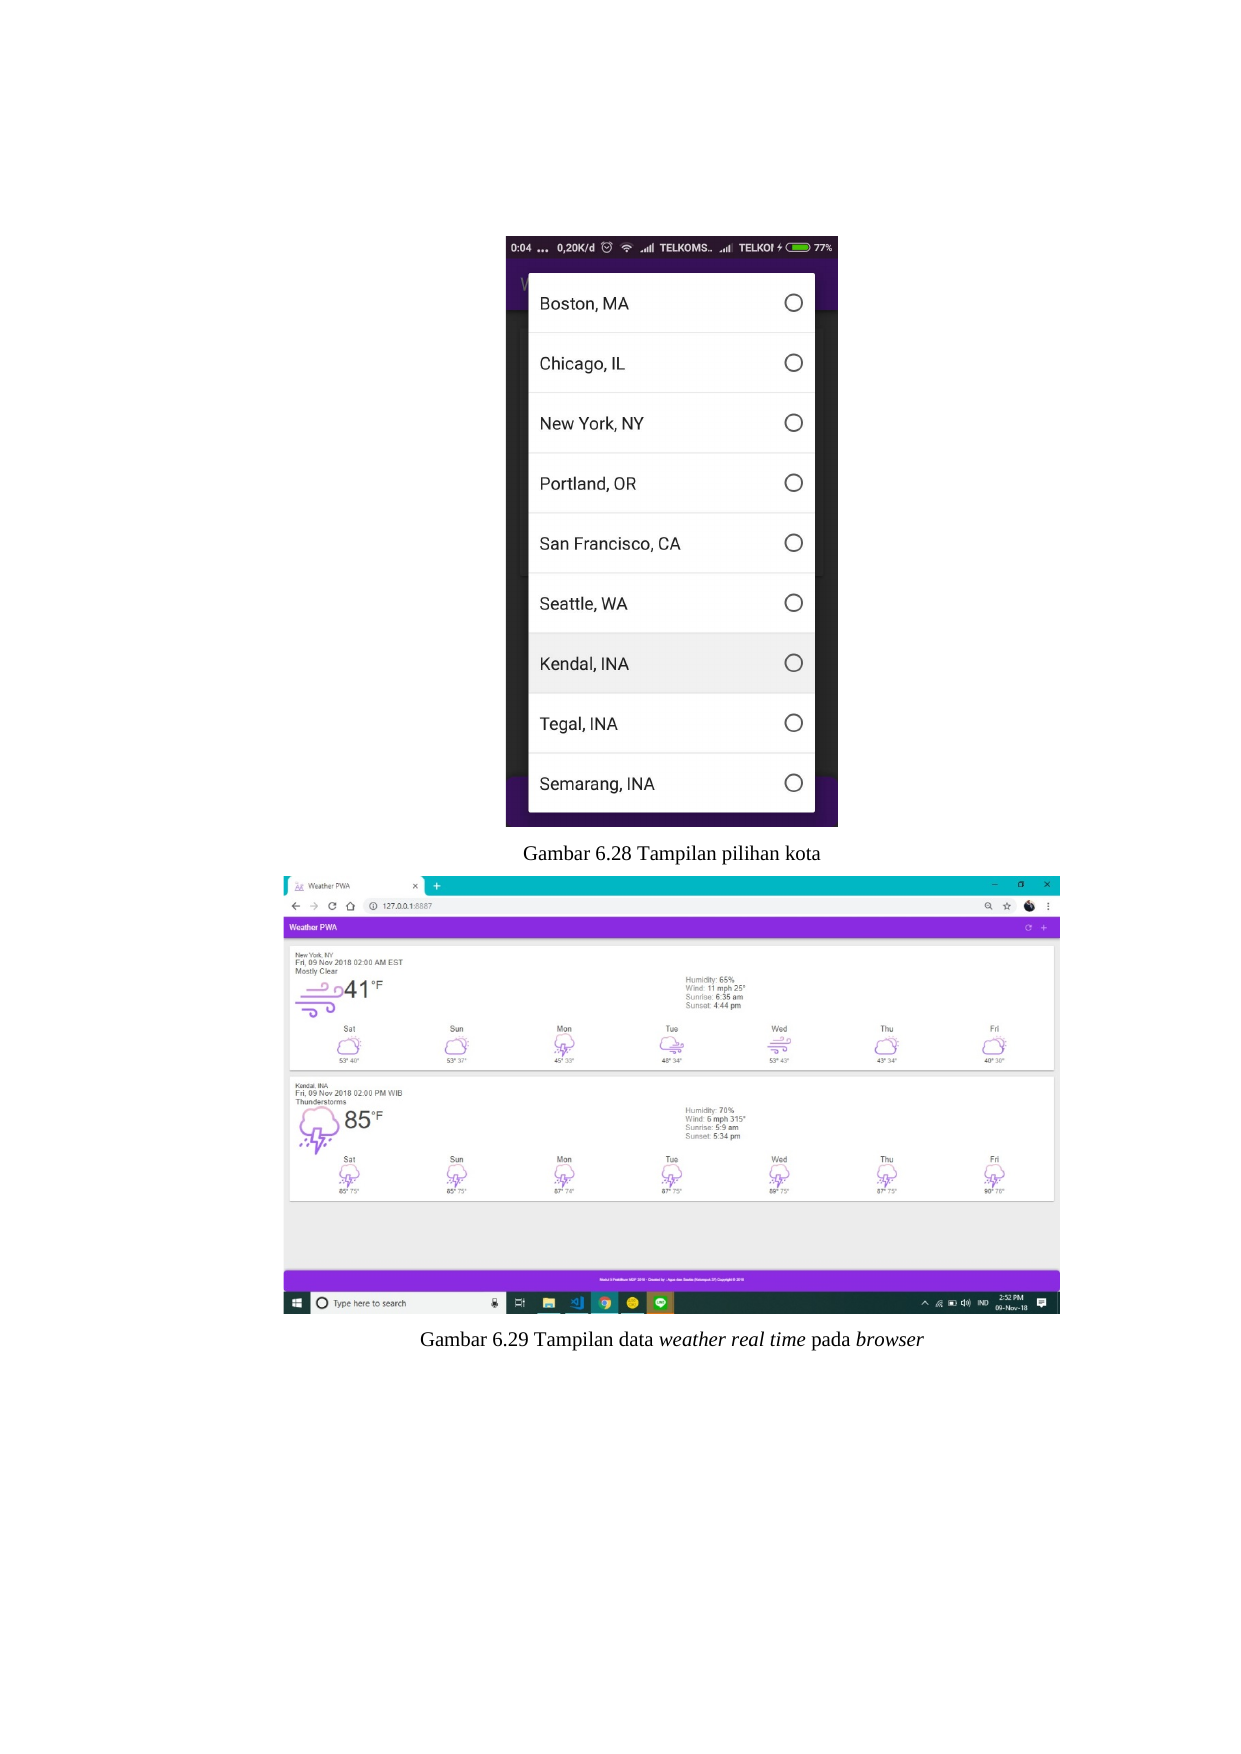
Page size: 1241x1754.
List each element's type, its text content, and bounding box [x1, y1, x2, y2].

picture [505, 236, 838, 827]
list Gambar 6.28 Tampilan pilihan kota [236, 841, 1063, 865]
picture [283, 876, 1060, 1314]
list Gambar 6.29 Tampilan data weather real time pada browser [236, 1327, 1063, 1351]
